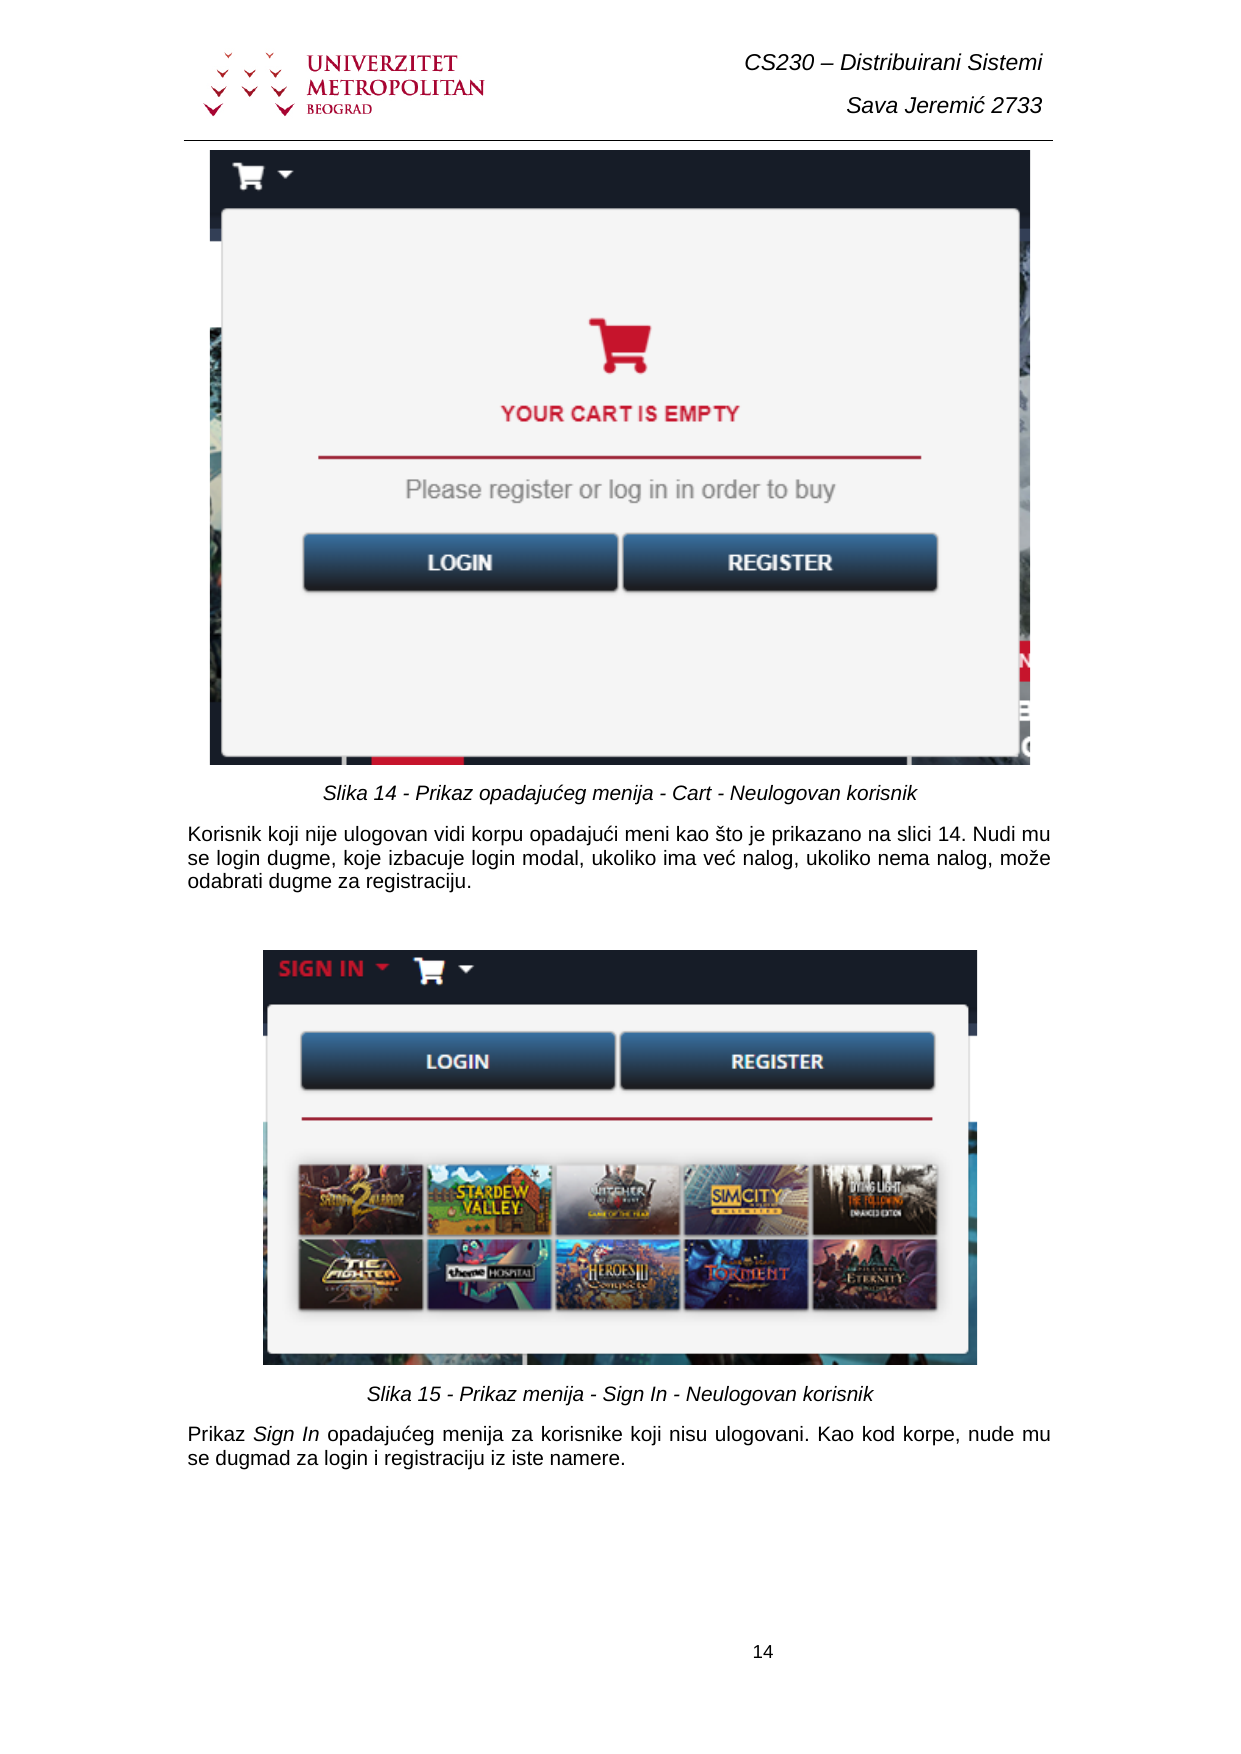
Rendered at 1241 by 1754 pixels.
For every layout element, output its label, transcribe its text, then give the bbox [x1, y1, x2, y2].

text Slika 15 - Prikaz menija - Sign In - Neulogovan korisnik [187, 1381, 1053, 1405]
picture [194, 43, 494, 124]
text Slika 14 - Prikaz opadajućeg menija - Cart - Neulogovan korisnik [187, 781, 1053, 805]
text Prikaz Sign In opadajućeg menija za korisnike koji nisu ulogovani. Kao kod korpe, nude mu se dugmad za login i registraciju iz iste namere. [187, 1422, 1053, 1470]
picture [209, 150, 1031, 765]
text Korisnik koji nije ulogovan vidi korpu opadajući meni kao što je prikazano na slici 14. Nudi mu se login dugme, koje izbacuje login modal, ukoliko ima već nalog, ukoliko nema nalog, može odabrati dugme za registraciju. [187, 821, 1053, 893]
picture [263, 950, 978, 1365]
